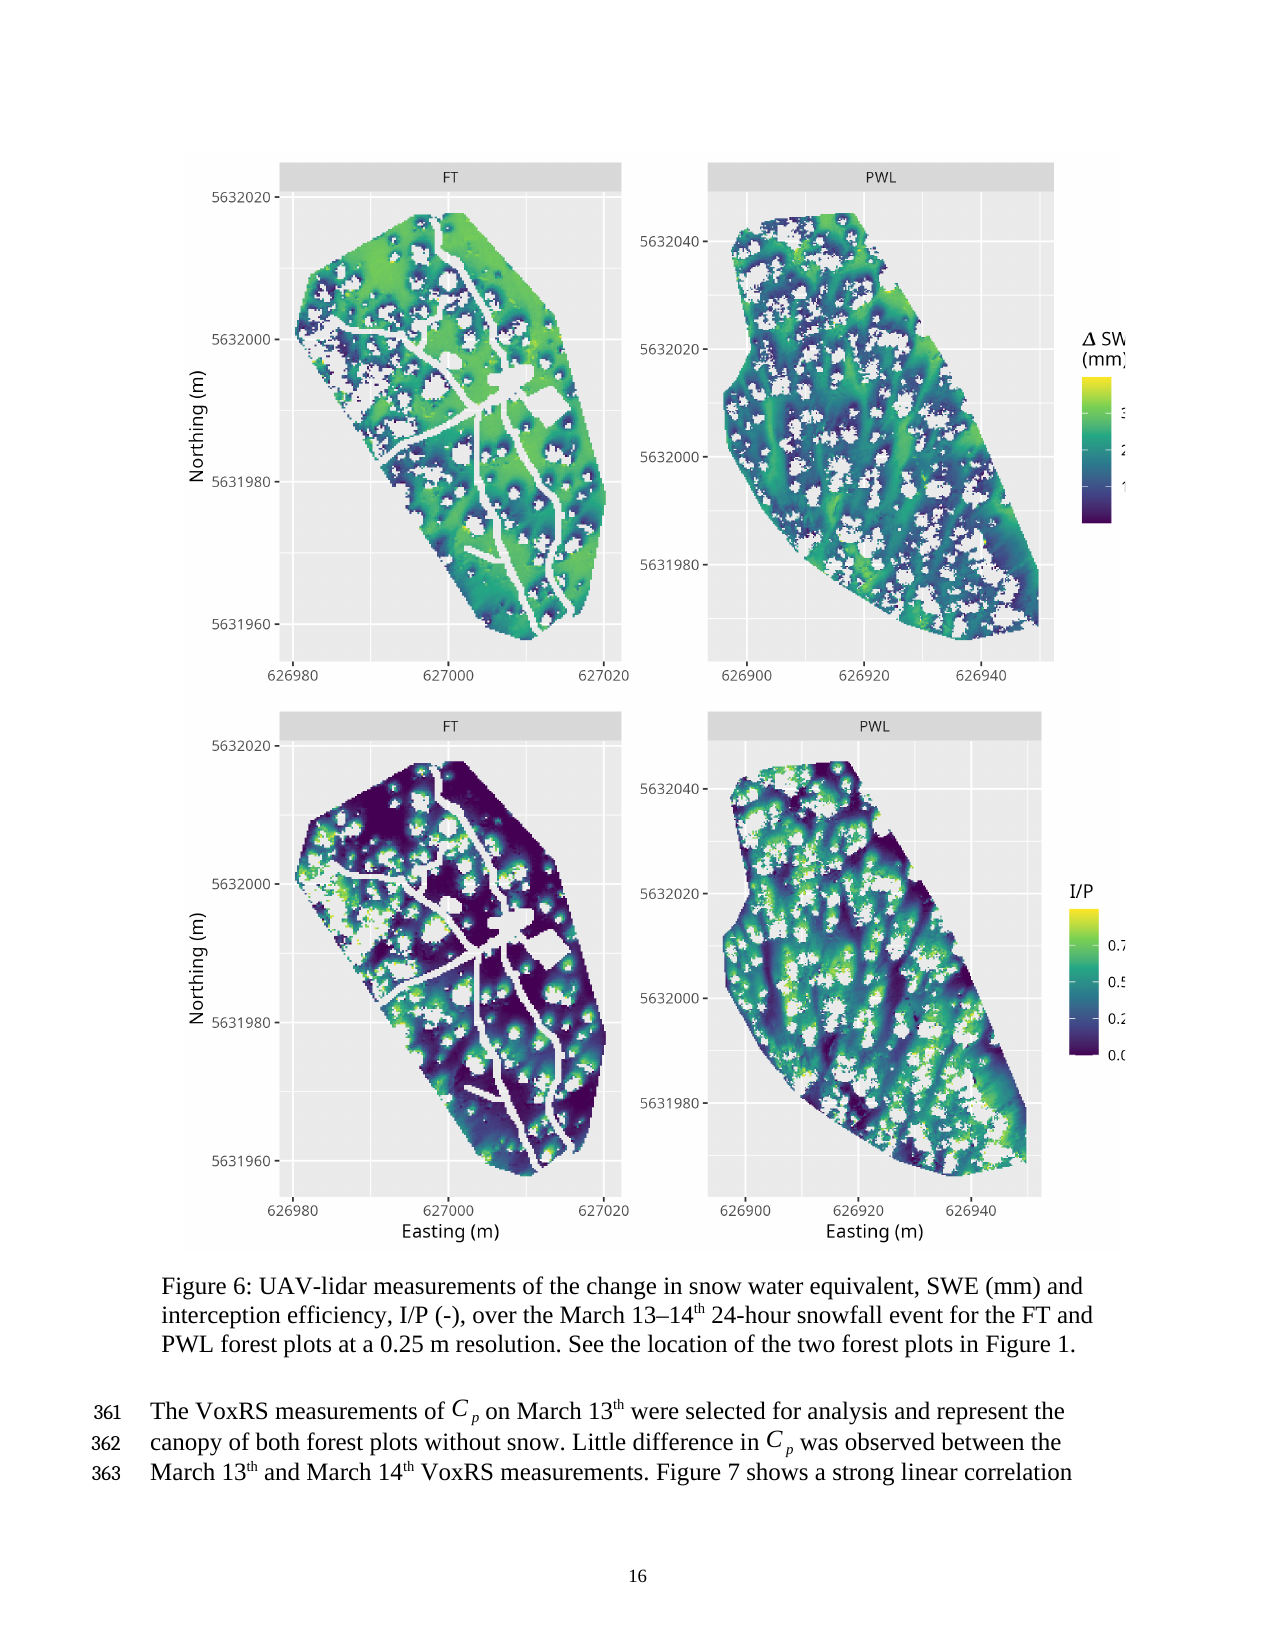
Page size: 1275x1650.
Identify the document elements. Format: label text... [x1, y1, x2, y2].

picture [180, 153, 1125, 1251]
table_header Figure 6: UAV-lidar measurements of the change in snow water equivalent, SWE (mm) and interception efficiency, I/P (-), over the March 13–14th 24-hour snowfall event for the FT and PWL forest plots at a 0.25 m resolution. See the location of the two forest plots in Figure 1. [150, 150, 1125, 1376]
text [150, 1395, 1125, 1486]
